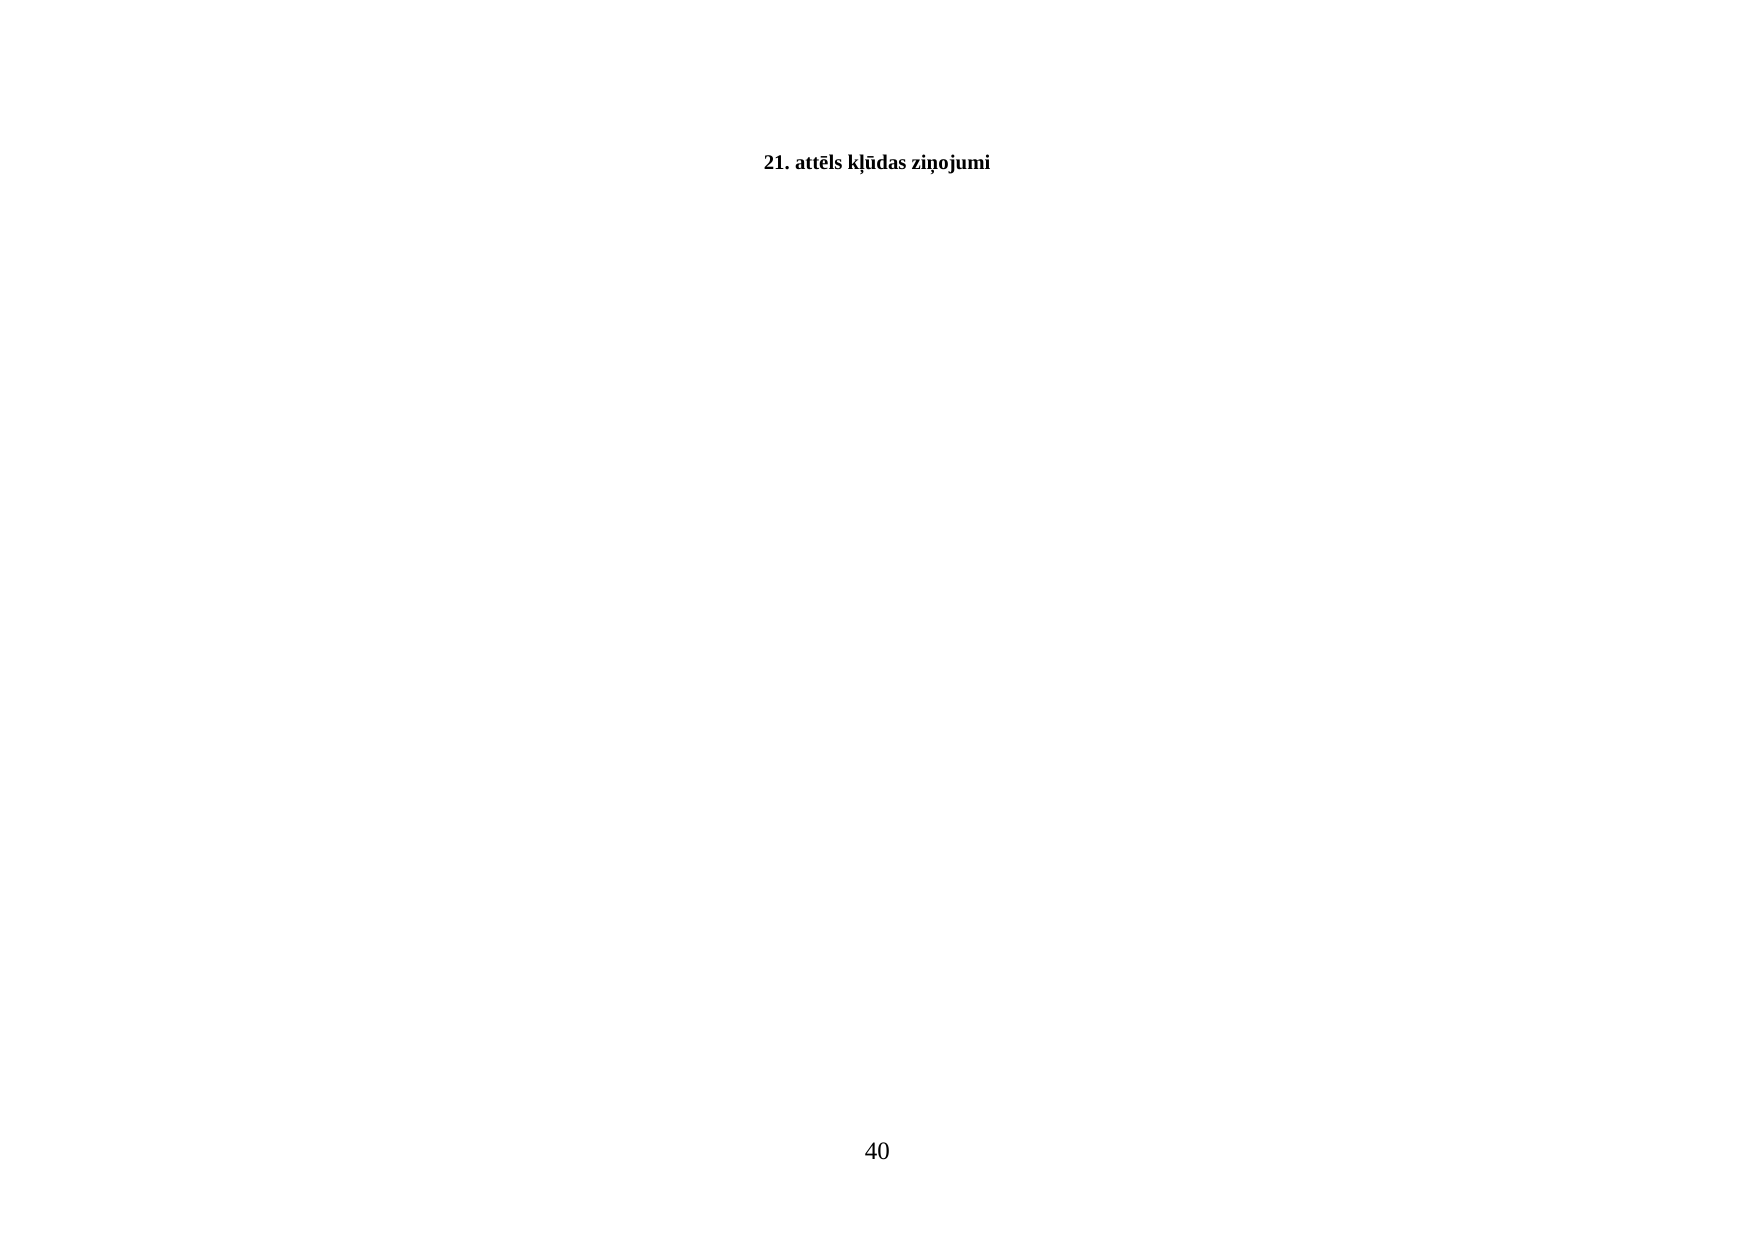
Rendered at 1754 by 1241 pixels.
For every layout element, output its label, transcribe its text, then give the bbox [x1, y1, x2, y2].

text 21. attēls kļūdas ziņojumi [150, 150, 1604, 174]
